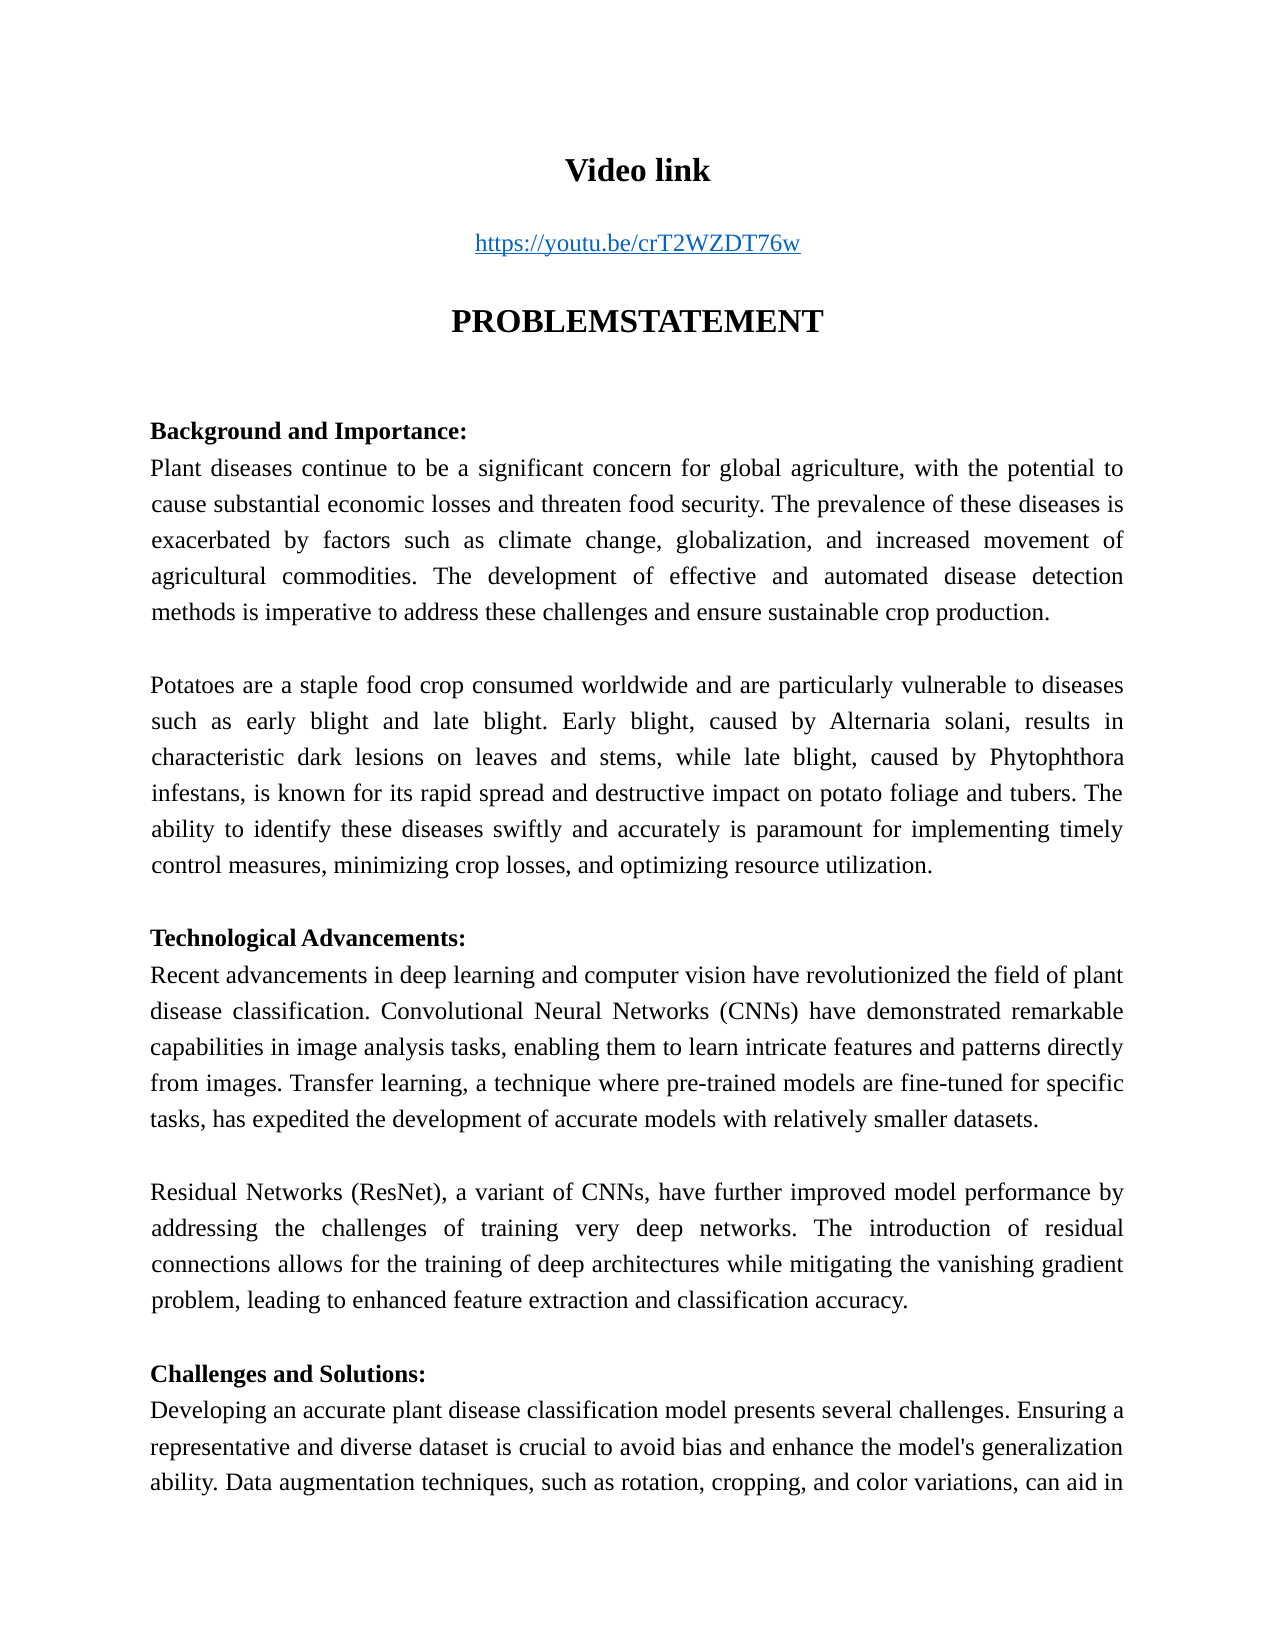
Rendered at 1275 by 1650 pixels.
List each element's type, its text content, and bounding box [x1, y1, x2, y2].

text Recent advancements in deep learning and computer vision have revolutionized the field of plant disease classification. Convolutional Neural Networks (CNNs) have demonstrated remarkable capabilities in image analysis tasks, enabling them to learn intricate features and patterns directly from images. Transfer learning, a technique where pre-trained models are fine-tuned for specific tasks, has expedited the development of accurate models with relatively smaller datasets. [150, 960, 1125, 1133]
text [150, 1396, 1125, 1496]
text Potatoes are a staple food crop consumed worldwide and are particularly vulnerable to diseases such as early blight and late blight. Early blight, caused by Alternaria solani, results in characteristic dark lesions on leaves and stems, while late blight, caused by Phytophthora infestans, is known for its rapid spread and destructive impact on potato foliage and tubers. The ability to identify these diseases swiftly and accurately is paramount for implementing timely control measures, minimizing crop losses, and optimizing resource utilization. [150, 670, 1125, 879]
text Plant diseases continue to be a significant concern for global agriculture, with the potential to cause substantial economic losses and threaten food security. The prevalence of these diseases is exacerbated by factors such as climate change, globalization, and increased movement of agricultural commodities. The development of effective and automated disease detection methods is imperative to address these challenges and ensure sustainable crop production. [150, 453, 1125, 625]
text Residual Networks (ResNet), a variant of CNNs, have further improved model performance by addressing the challenges of training very deep networks. The introduction of residual connections allows for the training of deep architectures while mitigating the vanishing gradient problem, leading to enhanced feature extraction and classification accuracy. [150, 1177, 1125, 1314]
text Background and Importance: [150, 416, 1125, 445]
subtitle PROBLEMSTATEMENT [150, 301, 1125, 340]
text https://youtu.be/crT2WZDT76w [150, 228, 1125, 257]
subtitle Video link [150, 150, 1125, 188]
text Technological Advancements: [150, 923, 1125, 952]
text Challenges and Solutions: [150, 1359, 1125, 1388]
